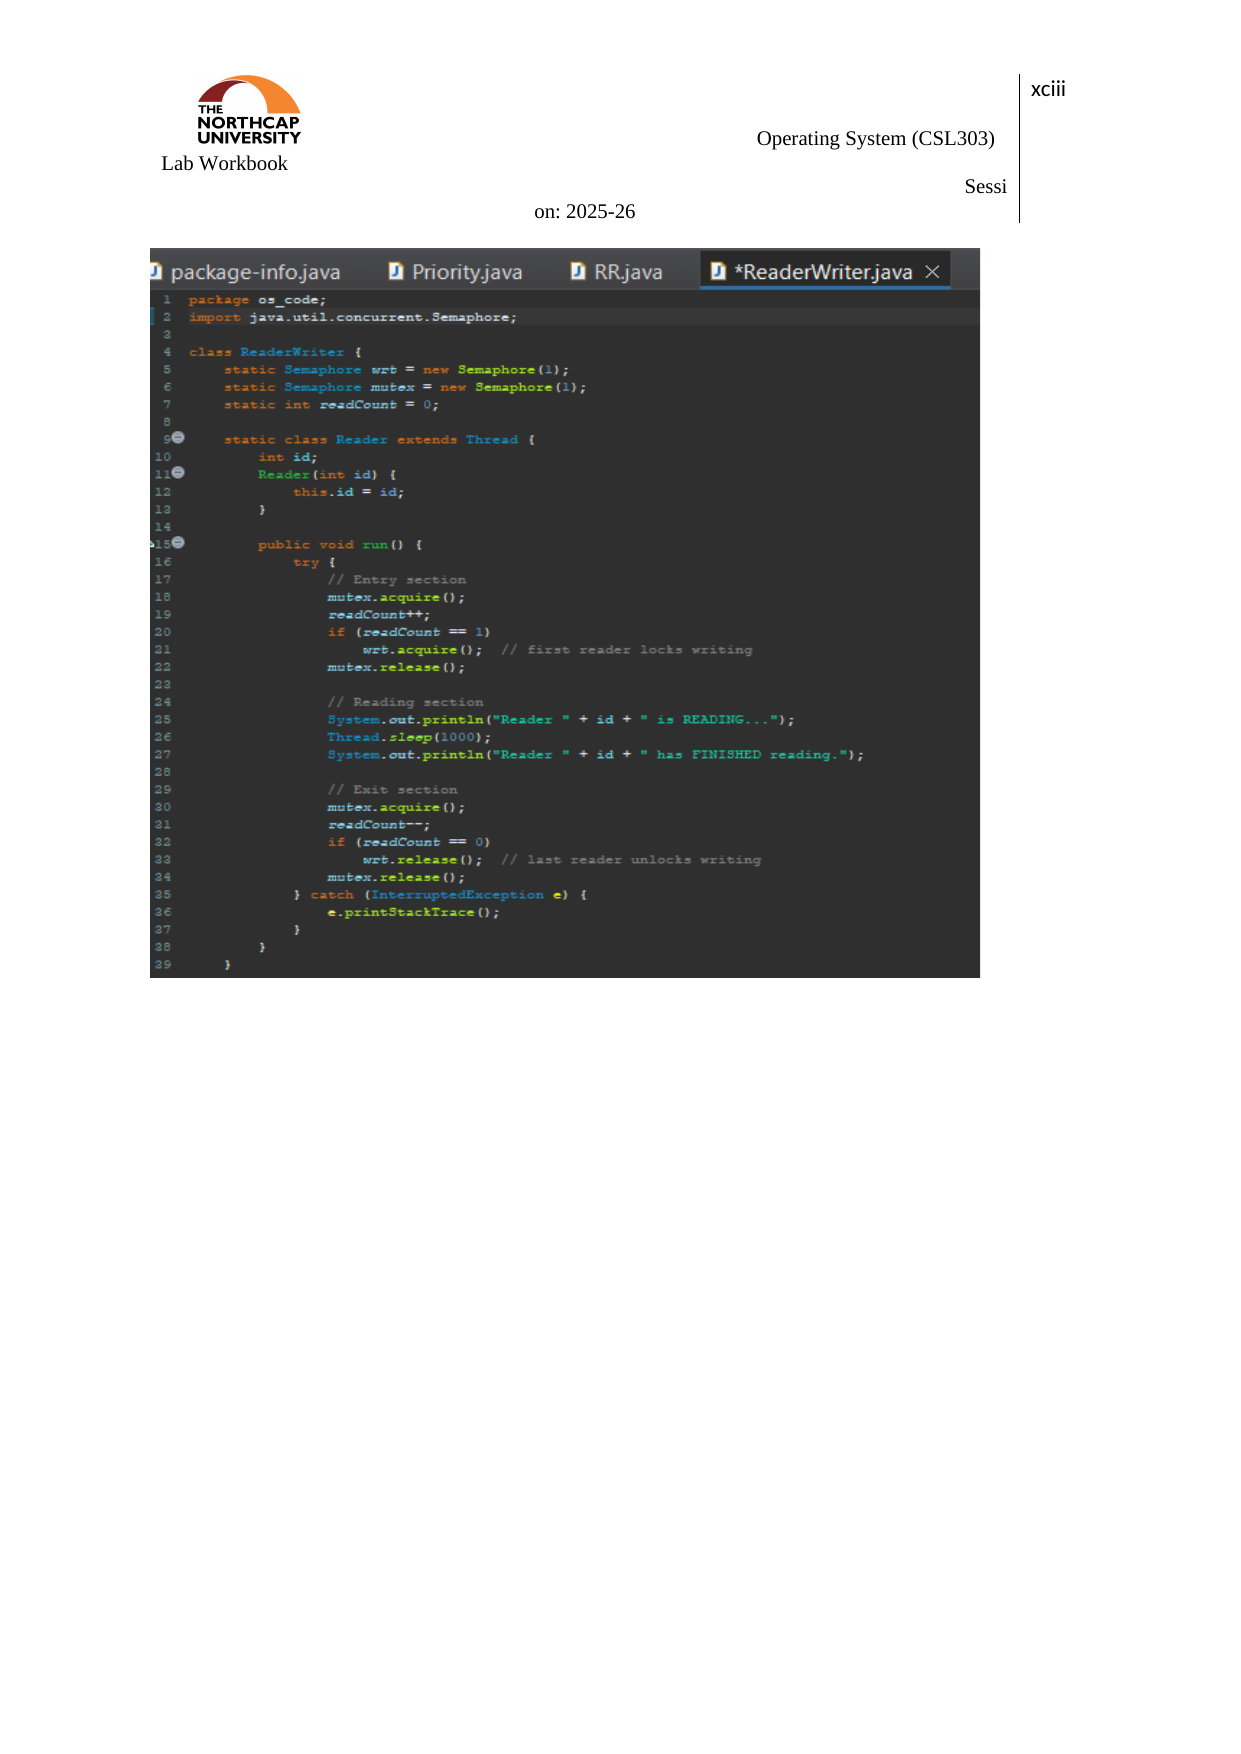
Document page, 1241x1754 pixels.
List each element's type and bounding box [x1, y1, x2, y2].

picture [197, 73, 302, 146]
picture [150, 248, 980, 978]
